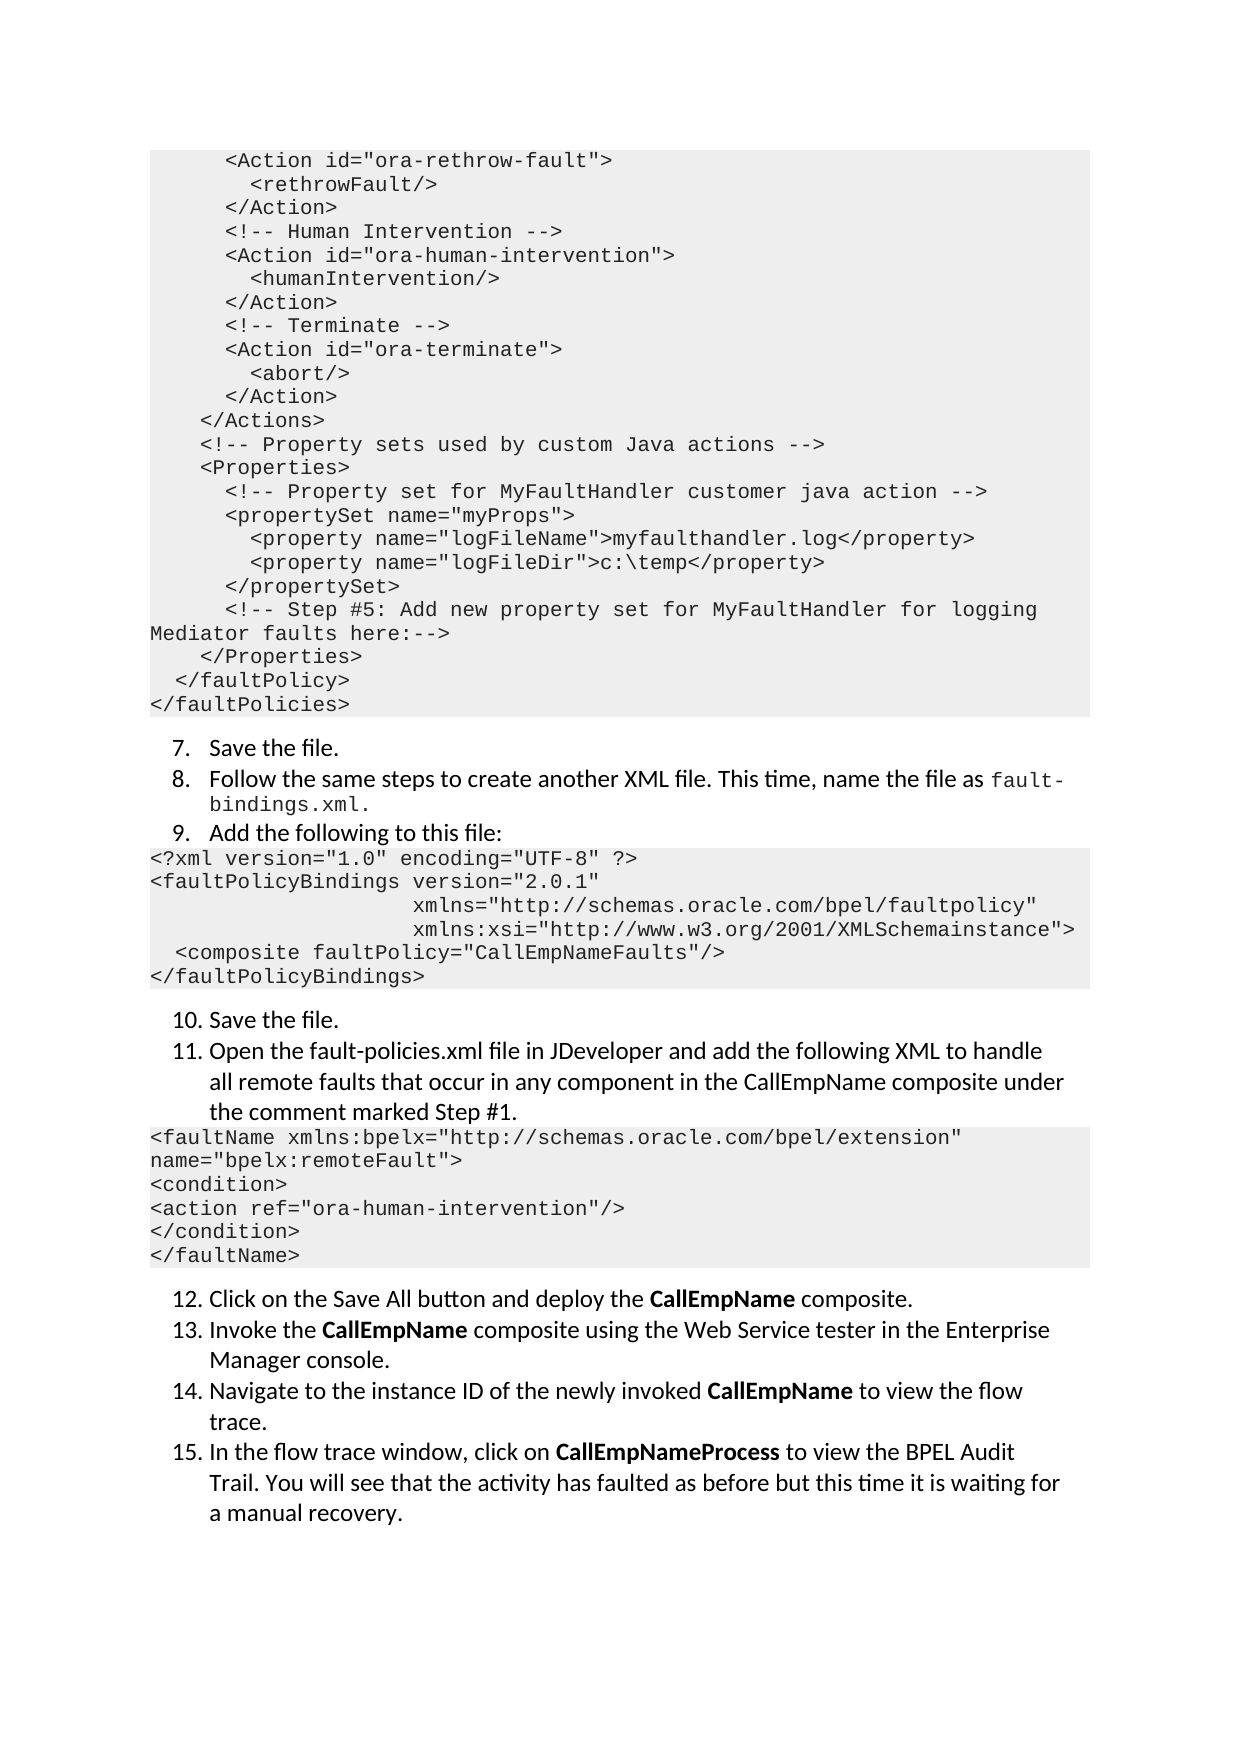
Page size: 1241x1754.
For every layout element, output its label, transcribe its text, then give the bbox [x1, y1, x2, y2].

text <Action id="ora-human-intervention"> [150, 244, 1090, 268]
text <composite faultPolicy="CallEmpNameFaults"/> [150, 942, 1090, 966]
text <condition> [150, 1174, 1090, 1198]
list Save the file. [172, 732, 1068, 763]
text </Action> [150, 197, 1090, 221]
list Invoke the CallEmpName composite using the Web Service tester in the Enterprise Manager console. [172, 1314, 1068, 1375]
text <abort/> [150, 363, 1090, 386]
text <property name="logFileDir">c:\temp</property> [150, 552, 1090, 576]
list Add the following to this file: [172, 817, 1068, 848]
text <action ref="ora-human-intervention"/> [150, 1198, 1090, 1221]
list Save the file. [172, 1004, 1068, 1035]
text <faultName xmlns:bpelx="http://schemas.oracle.com/bpel/extension" [150, 1127, 1090, 1150]
text <propertySet name="myProps"> [150, 505, 1090, 528]
text </faultName> [150, 1245, 1090, 1268]
text </Action> [150, 292, 1090, 316]
text <!-- Step #5: Add new property set for MyFaultHandler for logging Mediator faults here:--> [150, 599, 1090, 647]
text </Actions> [150, 410, 1090, 434]
text <property name="logFileName">myfaulthandler.log</property> [150, 528, 1090, 552]
text <?xml version="1.0" encoding="UTF-8" ?> [150, 848, 1090, 871]
text xmlns:xsi="http://www.w3.org/2001/XMLSchemainstance"> [150, 919, 1090, 942]
text </propertySet> [150, 576, 1090, 599]
text <!-- Terminate --> [150, 316, 1090, 339]
list Click on the Save All button and deploy the CallEmpName composite. [172, 1283, 1068, 1314]
text <!-- Human Intervention --> [150, 221, 1090, 244]
list Open the fault-policies.xml file in JDeveloper and add the following XML to handle all remote faults that occur in any component in the CallEmpName composite under the comment marked Step #1. [172, 1035, 1068, 1127]
text <Action id="ora-rethrow-fault"> [150, 150, 1090, 174]
text xmlns="http://schemas.oracle.com/bpel/faultpolicy" [150, 895, 1090, 919]
text </Properties> [150, 647, 1090, 670]
text <Properties> [150, 457, 1090, 481]
text <!-- Property set for MyFaultHandler customer java action --> [150, 481, 1090, 505]
text </condition> [150, 1221, 1090, 1245]
text <faultPolicyBindings version="2.0.1" [150, 871, 1090, 895]
list Navigate to the instance ID of the newly invoked CallEmpName to view the flow trace. [172, 1375, 1068, 1436]
text </Action> [150, 386, 1090, 410]
text </faultPolicies> [150, 694, 1090, 717]
text </faultPolicy> [150, 670, 1090, 694]
text name="bpelx:remoteFault"> [150, 1150, 1090, 1174]
text <humanIntervention/> [150, 268, 1090, 292]
text <rethrowFault/> [150, 174, 1090, 197]
text </faultPolicyBindings> [150, 966, 1090, 989]
list Follow the same steps to create another XML file. This time, name the file as fault-bindings.xml. [172, 763, 1068, 817]
list In the flow trace window, click on CallEmpNameProcess to view the BPEL Audit Trail. You will see that the activity has faulted as before but this time it is waiting for a manual recovery. [172, 1436, 1068, 1528]
text <Action id="ora-terminate"> [150, 339, 1090, 363]
text <!-- Property sets used by custom Java actions --> [150, 434, 1090, 457]
